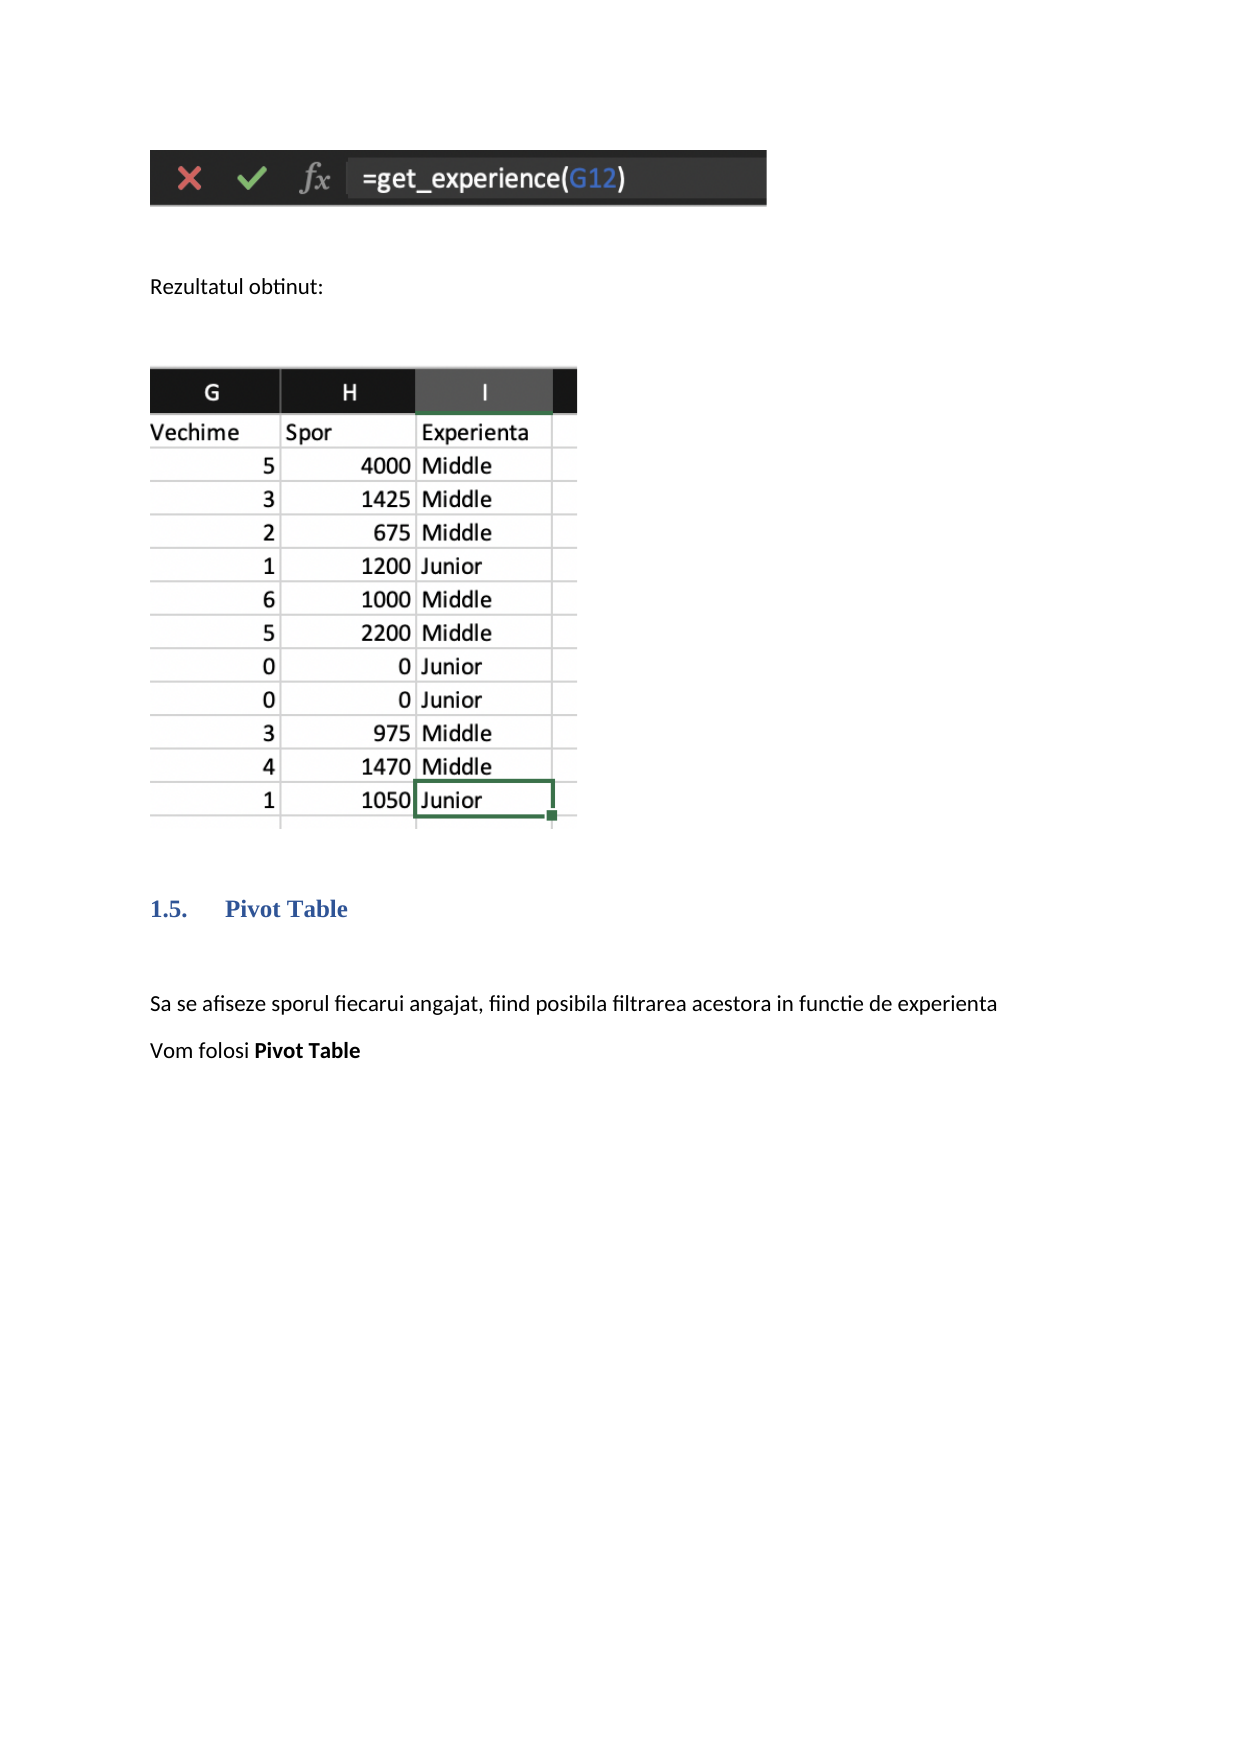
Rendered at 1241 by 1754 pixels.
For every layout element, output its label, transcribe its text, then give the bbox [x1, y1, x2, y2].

picture [150, 365, 578, 829]
text Sa se afiseze sporul fiecarui angajat, fiind posibila filtrarea acestora in functie de experienta [150, 989, 1090, 1017]
picture [150, 150, 767, 207]
list Pivot Table [150, 894, 1090, 923]
text Vom folosi Pivot Table [150, 1036, 1090, 1064]
text Rezultatul obtinut: [150, 272, 1090, 300]
